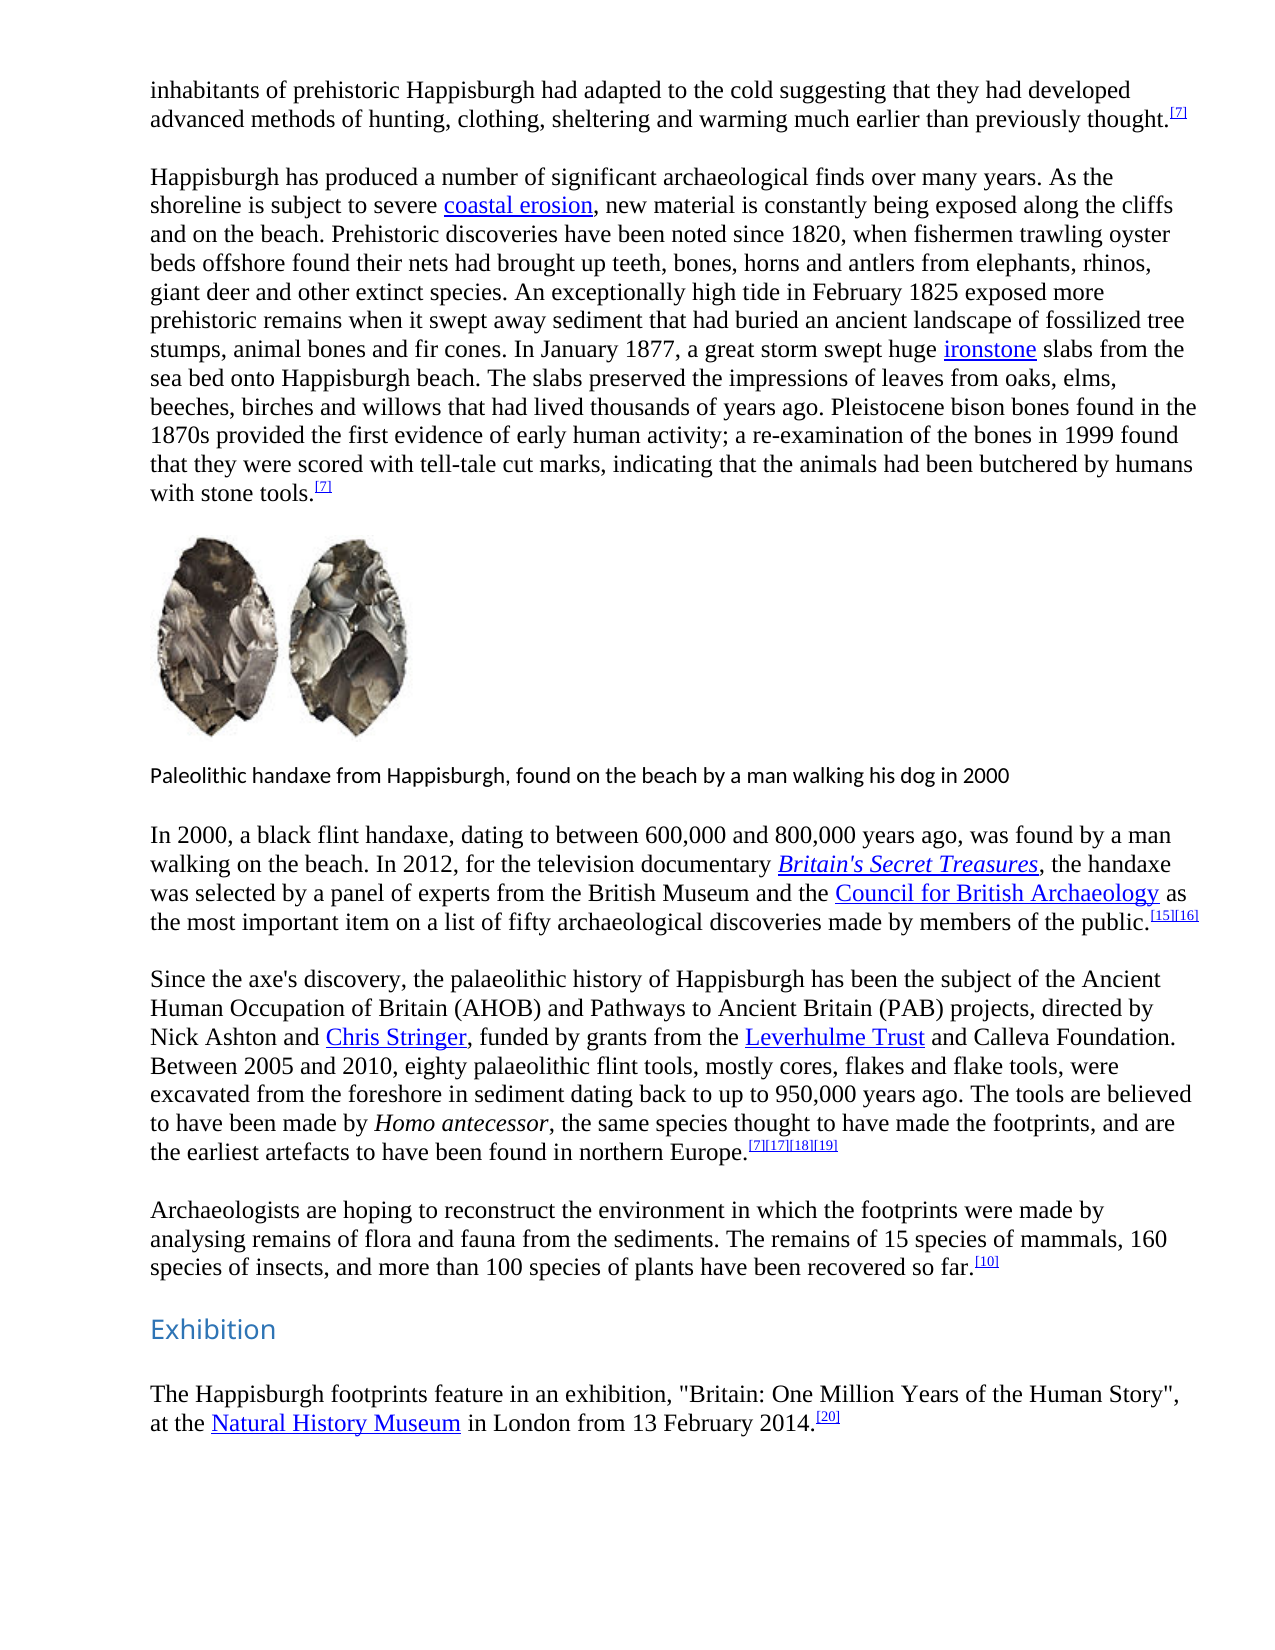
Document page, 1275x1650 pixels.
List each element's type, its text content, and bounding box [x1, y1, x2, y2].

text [150, 75, 1200, 132]
text In 2000, a black flint handaxe, dating to between 600,000 and 800,000 years ago, was found by a man walking on the beach. In 2012, for the television documentary Britain's Secret Treasures, the handaxe was selected by a panel of experts from the British Museum and the Council for British Archaeology as the most important item on a list of fifty archaeological discoveries made by members of the public.[15][16] [150, 820, 1200, 935]
text Archaeologists are hoping to reconstruct the environment in which the footprints were made by analysing remains of flora and fauna from the sediments. The remains of 15 species of mammals, 160 species of insects, and more than 100 species of plants have been recovered so far.[10] [150, 1195, 1200, 1281]
subtitle Exhibition [150, 1310, 1200, 1347]
text Paleolithic handaxe from Happisburgh, found on the beach by a man walking his dog in 2000 [150, 761, 1200, 789]
text Happisburgh has produced a number of significant archaeological finds over many years. As the shoreline is subject to severe coastal erosion, new material is constantly being exposed along the cliffs and on the beach. Prehistoric discoveries have been noted since 1820, when fishermen trawling oyster beds offshore found their nets had brought up teeth, bones, horns and antlers from elephants, rhinos, giant deer and other extinct species. An exceptionally high tide in February 1825 exposed more prehistoric remains when it swept away sediment that had buried an ancient landscape of fossilized tree stumps, animal bones and fir cones. In January 1877, a great storm swept huge ironstone slabs from the sea bed onto Happisburgh beach. The slabs preserved the impressions of leaves from oaks, elms, beeches, birches and willows that had lived thousands of years ago. Pleistocene bison bones found in the 1870s provided the first evidence of early human activity; a re-examination of the bones in 1999 found that they were scored with tell-tale cut marks, indicating that the animals had been butchered by humans with stone tools.[7] [150, 162, 1200, 507]
text Since the axe's discovery, the palaeolithic history of Happisburgh has been the subject of the Ancient Human Occupation of Britain (AHOB) and Pathways to Ancient Britain (PAB) projects, directed by Nick Ashton and Chris Stringer, funded by grants from the Leverhulme Trust and Calleva Foundation. Between 2005 and 2010, eighty palaeolithic flint tools, mostly cores, flakes and flake tools, were excavated from the foreshore in sediment dating back to up to 950,000 years ago. The tools are believed to have been made by Homo antecessor, the same species thought to have made the footprints, and are the earliest artefacts to have been found in northern Europe.[7][17][18][19] [150, 964, 1200, 1166]
picture [150, 535, 415, 742]
text The Happisburgh footprints feature in an exhibition, "Britain: One Million Years of the Human Story", at the Natural History Museum in London from 13 February 2014.[20] [150, 1379, 1200, 1437]
